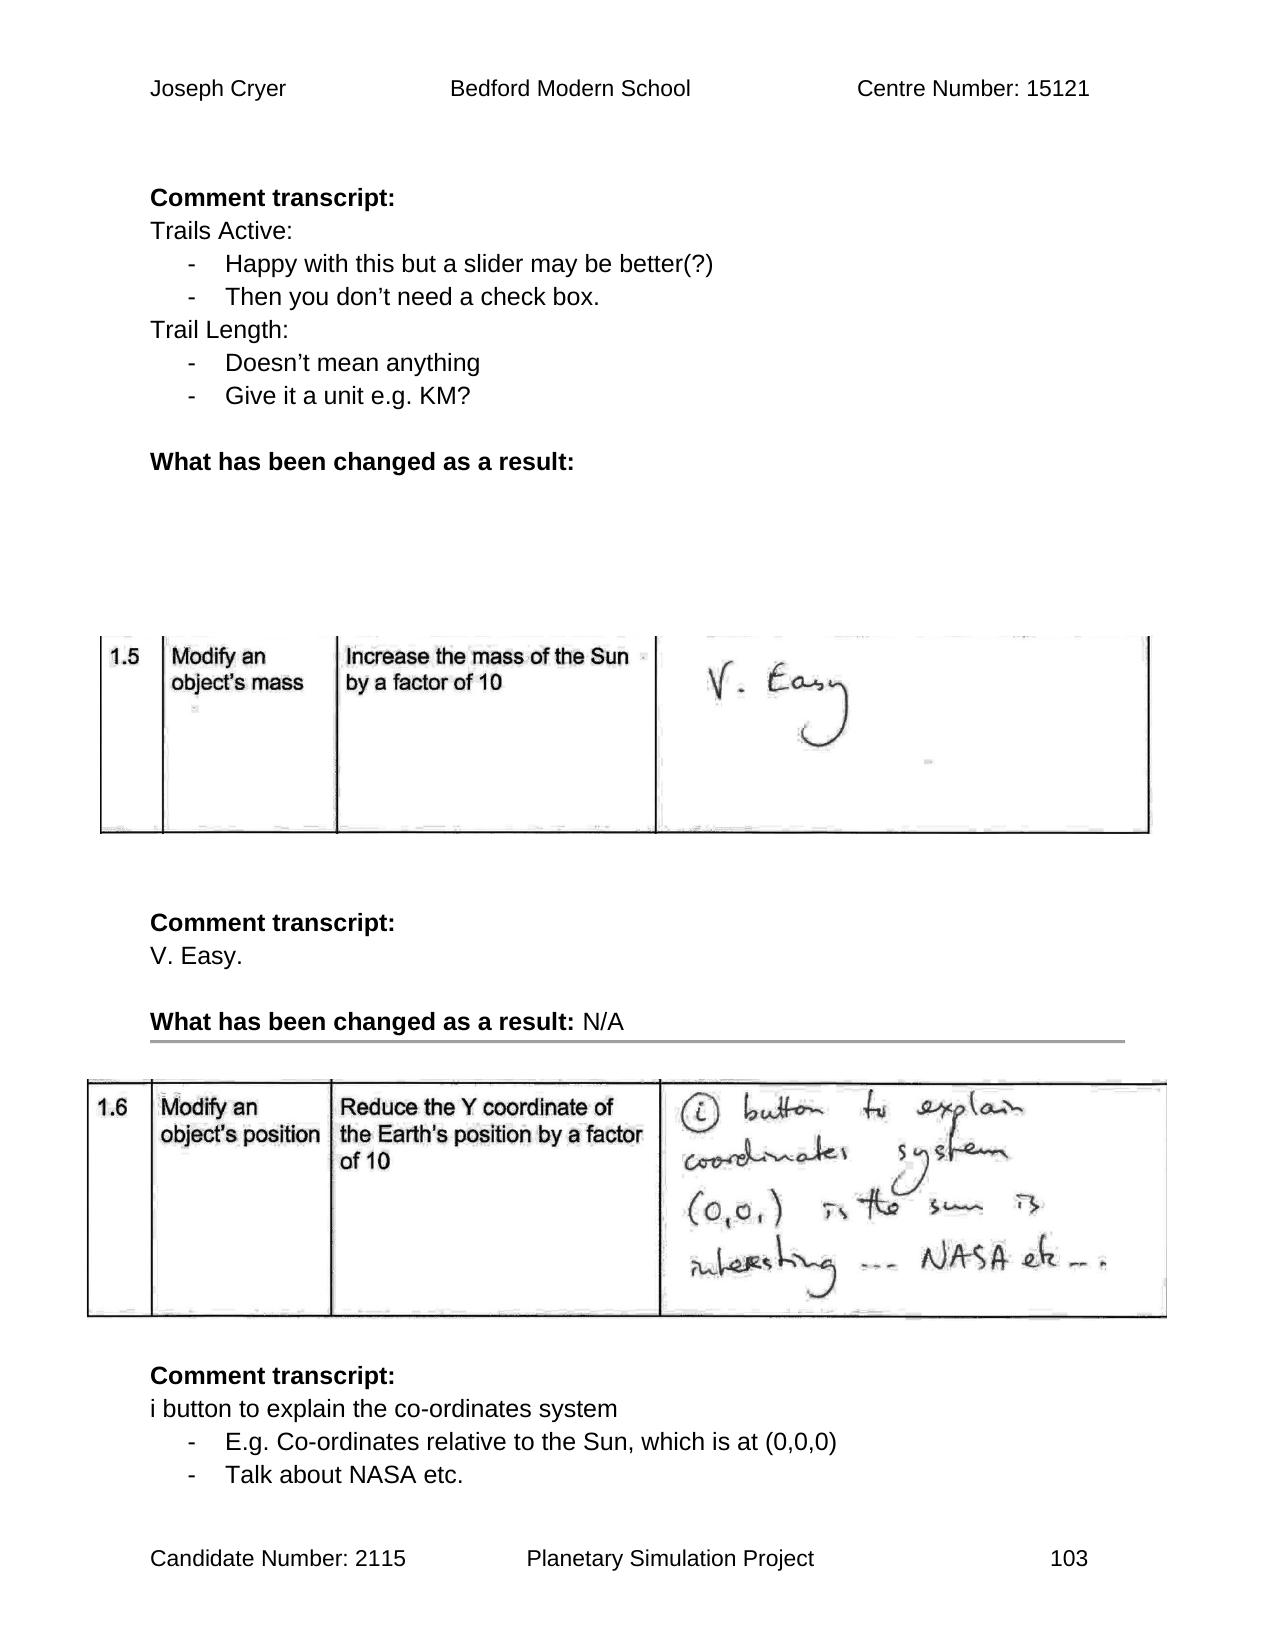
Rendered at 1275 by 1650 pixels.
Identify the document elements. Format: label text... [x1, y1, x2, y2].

text Comment transcript: [150, 1361, 1125, 1390]
list Talk about NASA etc. [187, 1460, 1125, 1489]
list E.g. Co-ordinates relative to the Sun, which is at (0,0,0) [187, 1427, 1125, 1456]
text What has been changed as a result: N/A [150, 1007, 1125, 1036]
text Trail Length: [150, 315, 1125, 344]
list Then you don’t need a check box. [187, 282, 1125, 311]
text Comment transcript: [150, 183, 1125, 212]
picture [86, 1079, 1167, 1321]
text What has been changed as a result: [150, 447, 1125, 476]
picture [100, 636, 1153, 834]
list Happy with this but a slider may be better(?) [187, 249, 1125, 278]
text i button to explain the co-ordinates system [150, 1394, 1125, 1423]
list Give it a unit e.g. KM? [187, 381, 1125, 410]
text Trails Active: [150, 216, 1125, 245]
text V. Easy. [150, 941, 1125, 970]
list Doesn’t mean anything [187, 348, 1125, 377]
text Comment transcript: [150, 908, 1125, 937]
